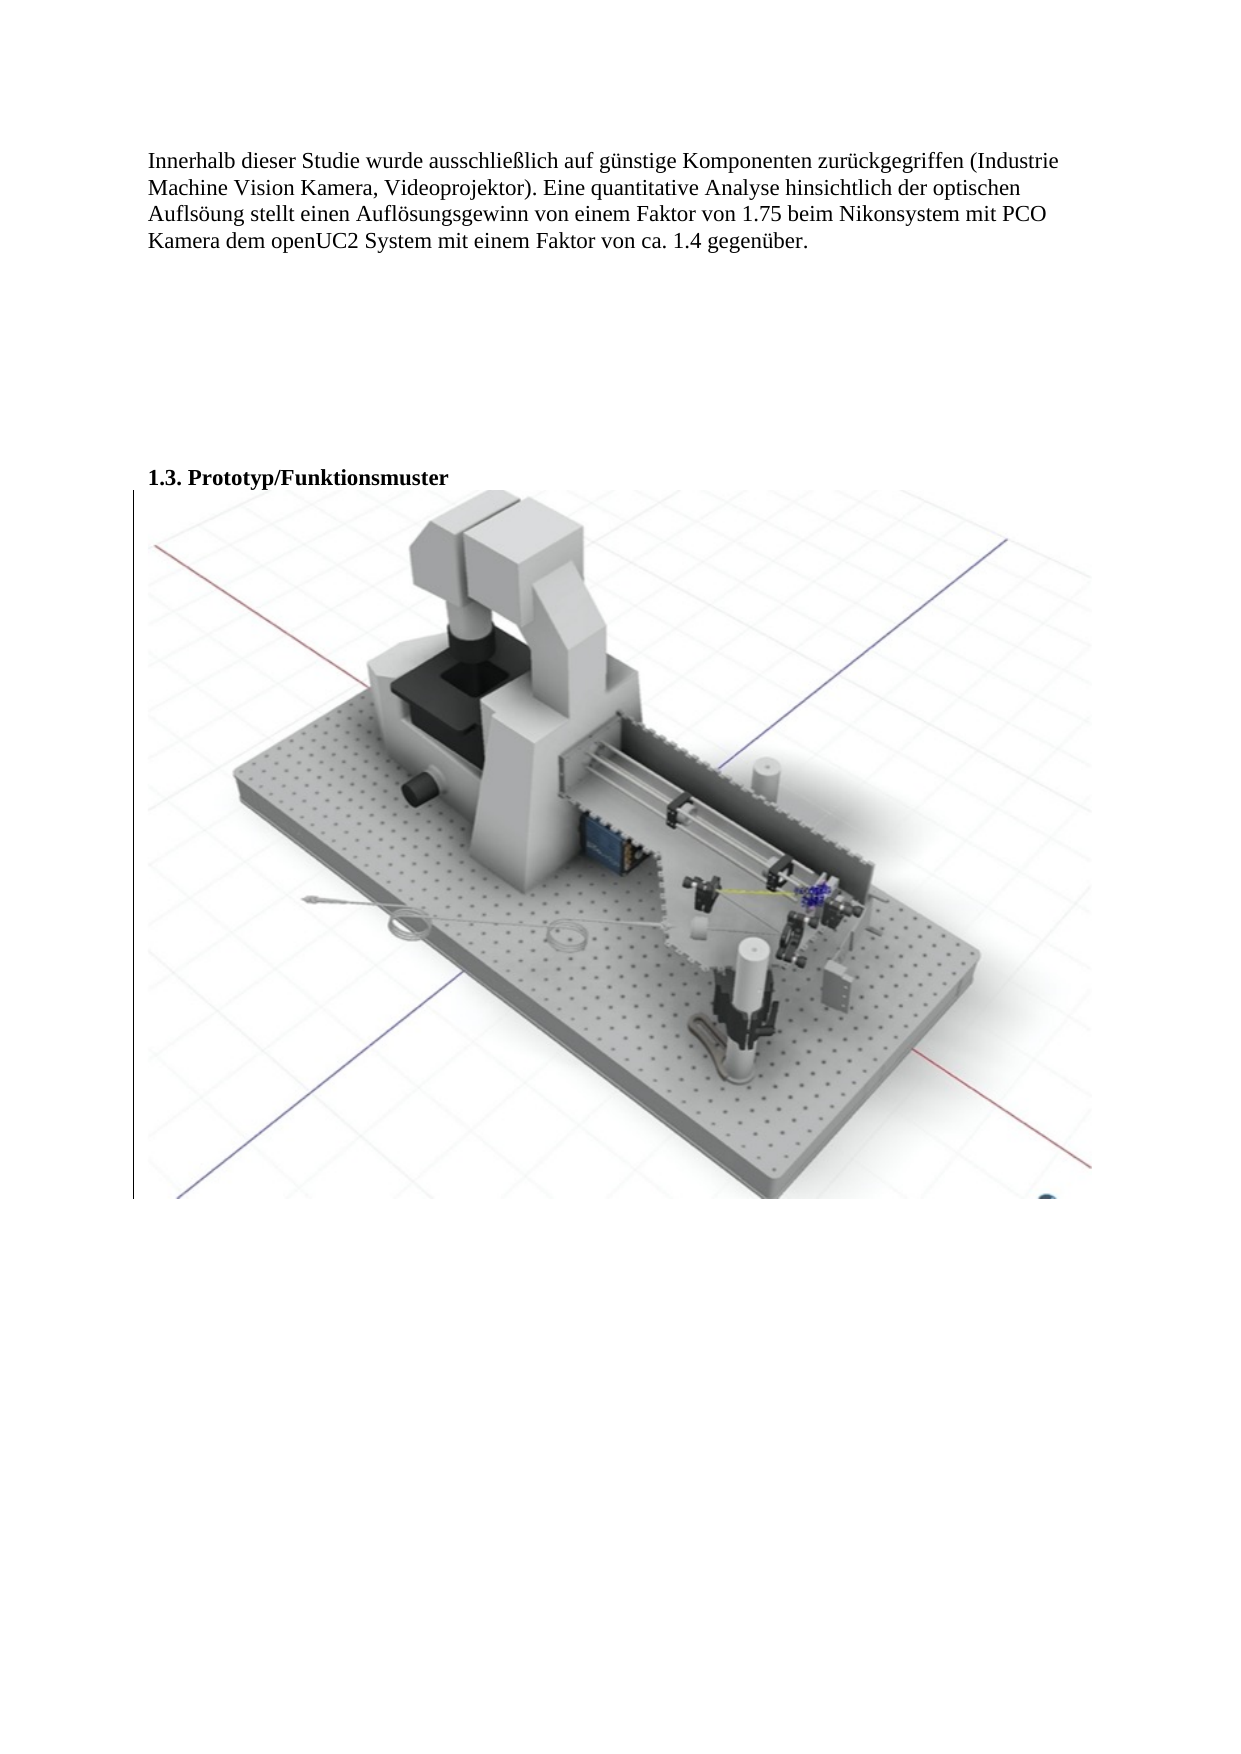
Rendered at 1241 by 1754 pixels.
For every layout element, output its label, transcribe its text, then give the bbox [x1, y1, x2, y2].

text 1.3. Prototyp/Funktionsmuster [148, 464, 1093, 490]
picture [147, 490, 1092, 1199]
text Innerhalb dieser Studie wurde ausschließlich auf günstige Komponenten zurückgegriffen (Industrie Machine Vision Kamera, Videoprojektor). Eine quantitative Analyse hinsichtlich der optischen Auflsöung stellt einen Auflösungsgewinn von einem Faktor von 1.75 beim Nikonsystem mit PCO Kamera dem openUC2 System mit einem Faktor von ca. 1.4 gegenüber. [148, 148, 1093, 253]
